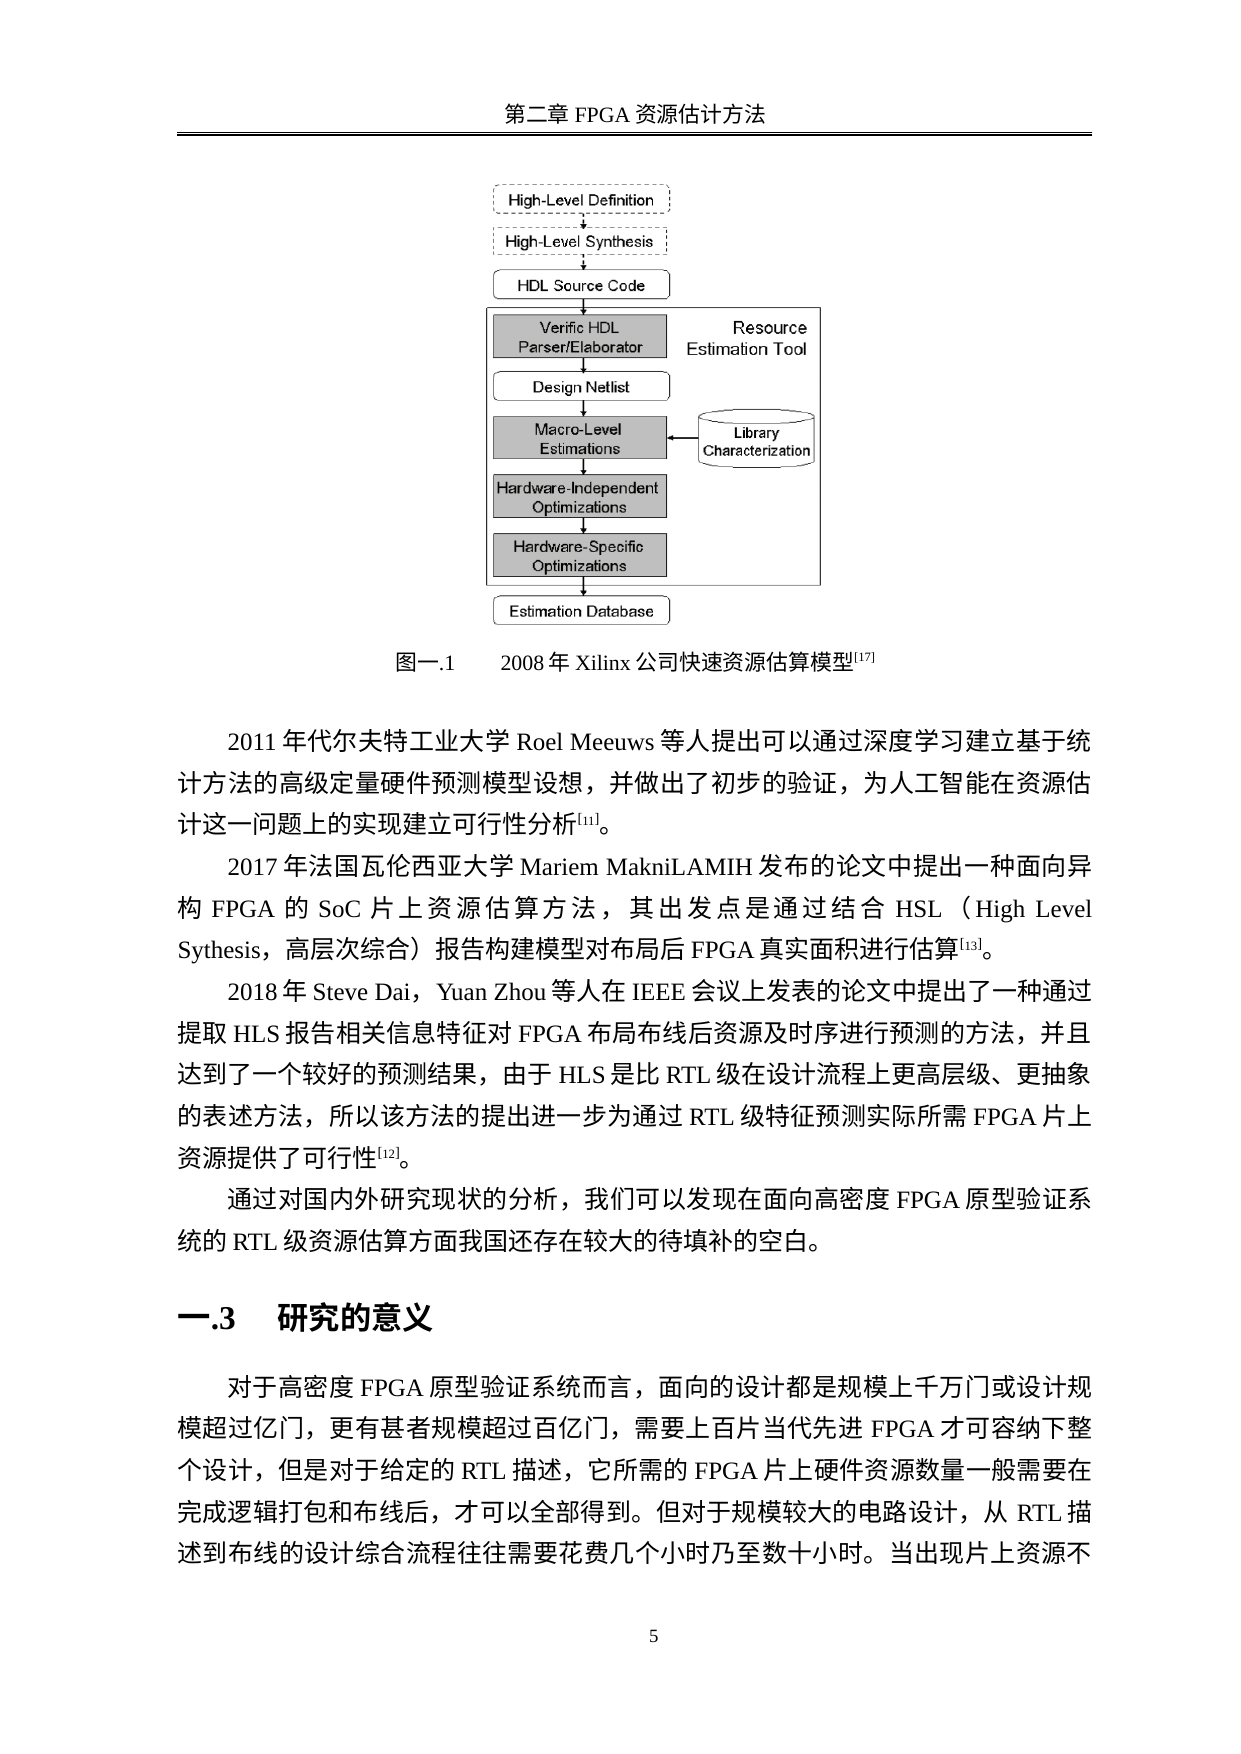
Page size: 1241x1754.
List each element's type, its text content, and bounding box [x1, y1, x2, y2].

subtitle 研究的意义 [177, 1296, 1092, 1338]
text 2018年Steve Dai，Yuan Zhou等人在IEEE会议上发表的论文中提出了一种通过提取HLS报告相关信息特征对FPGA布局布线后资源及时序进行预测的方法，并且达到了一个较好的预测结果，由于HLS是比RTL级在设计流程上更高层级、更抽象的表述方法，所以该方法的提出进一步为通过RTL级特征预测实际所需FPGA片上资源提供了可行性[12]。 [177, 967, 1092, 1175]
text 2008年Xilinx公司快速资源估算模型[17] [177, 644, 1092, 676]
picture [478, 177, 842, 632]
text 2017年法国瓦伦西亚大学Mariem MakniLAMIH发布的论文中提出一种面向异构FPGA的SoC片上资源估算方法，其出发点是通过结合HSL（High Level Sythesis，高层次综合）报告构建模型对布局后FPGA真实面积进行估算[13]。 [177, 842, 1092, 967]
text 2011年代尔夫特工业大学Roel Meeuws等人提出可以通过深度学习建立基于统计方法的高级定量硬件预测模型设想，并做出了初步的验证，为人工智能在资源估计这一问题上的实现建立可行性分析[11]。 [177, 717, 1092, 842]
text 通过对国内外研究现状的分析，我们可以发现在面向高密度FPGA原型验证系统的RTL级资源估算方面我国还存在较大的待填补的空白。 [177, 1175, 1092, 1259]
